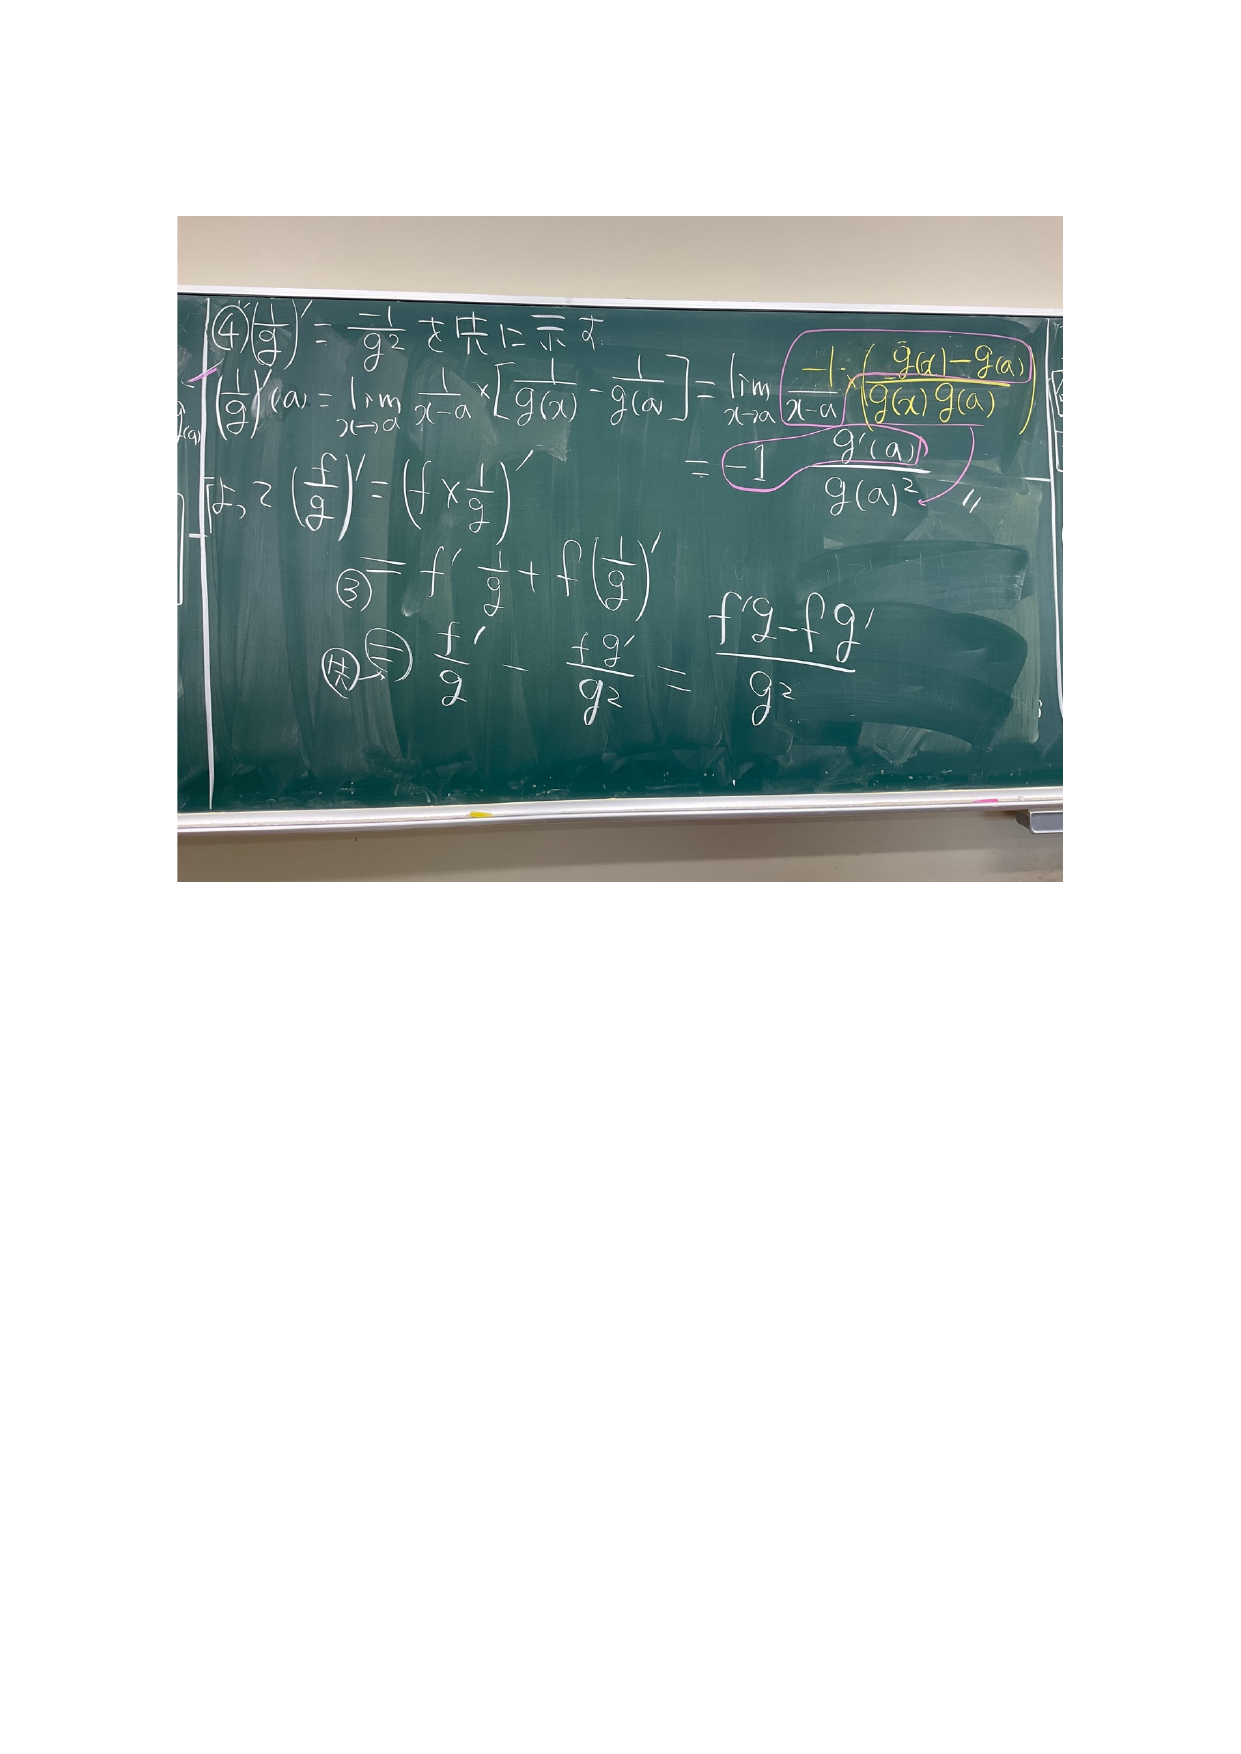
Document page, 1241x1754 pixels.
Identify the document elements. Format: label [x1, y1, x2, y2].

picture [177, 216, 1063, 882]
